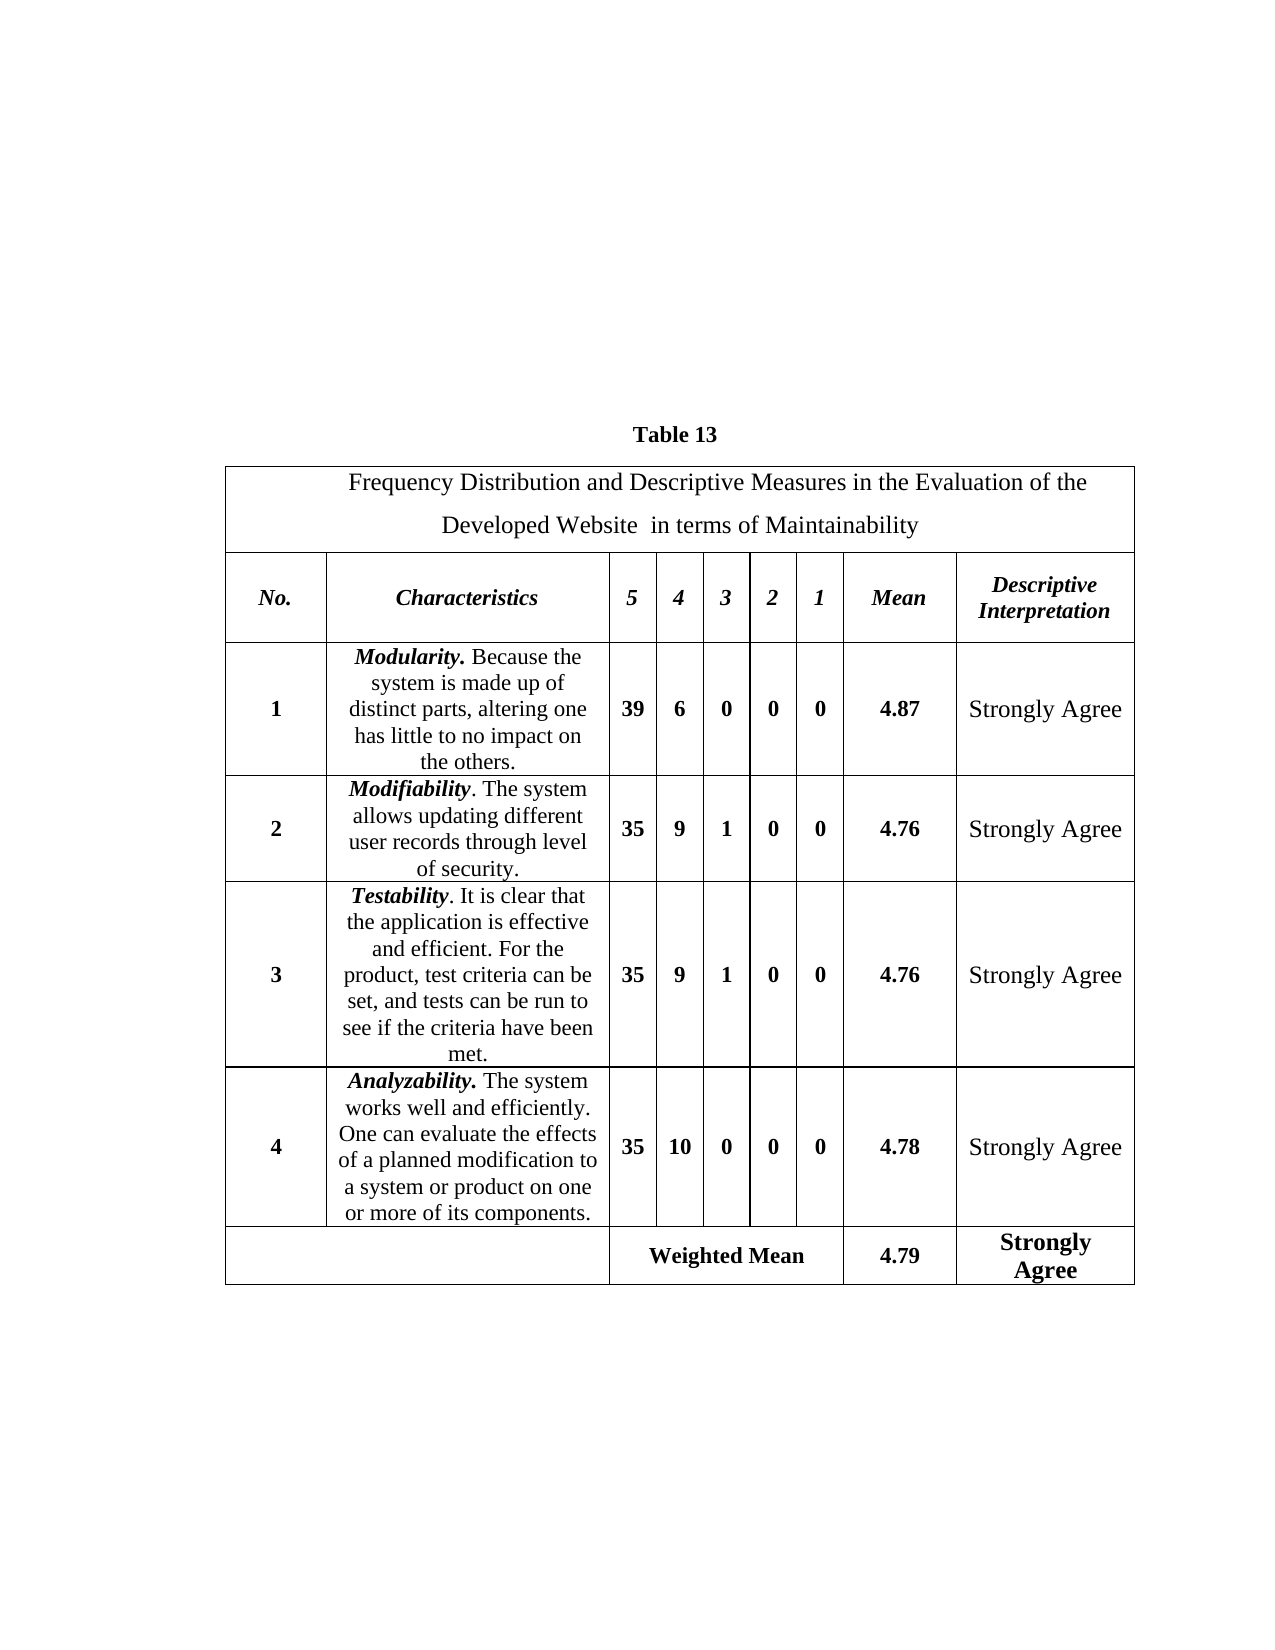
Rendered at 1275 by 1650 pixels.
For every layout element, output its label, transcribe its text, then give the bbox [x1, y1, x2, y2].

table_cell 35 [610, 1068, 656, 1226]
table_cell 1 [704, 882, 749, 1066]
text Table 13 [225, 421, 1125, 447]
table_cell Mean [844, 553, 956, 642]
table_cell 0 [751, 776, 796, 881]
table_cell 35 [610, 882, 656, 1066]
table_cell 0 [704, 643, 749, 774]
table_cell Descriptive Interpretation [957, 553, 1134, 642]
table_cell 1 [226, 643, 326, 774]
table_cell Strongly Agree [957, 776, 1134, 881]
table_cell Modifiability. The system allows updating different user records through level of security. [327, 776, 609, 881]
table_cell Characteristics [327, 553, 609, 642]
table_cell 2 [226, 776, 326, 881]
table_cell 0 [751, 1068, 796, 1226]
table_cell 4.76 [844, 882, 956, 1066]
table_cell 3 [704, 553, 749, 642]
table_cell 5 [610, 553, 656, 642]
table_cell 10 [657, 1068, 703, 1226]
table_cell Strongly Agree [957, 1227, 1134, 1284]
table_cell 1 [704, 776, 749, 881]
table_cell 9 [657, 882, 703, 1066]
table_cell 39 [610, 643, 656, 774]
table_cell 9 [657, 776, 703, 881]
table_cell 4.78 [844, 1068, 956, 1226]
table_cell 4 [226, 1068, 326, 1226]
table_cell 0 [797, 643, 843, 774]
table_cell 0 [797, 1068, 843, 1226]
table_cell 0 [797, 882, 843, 1066]
table_cell 2 [751, 553, 796, 642]
table_cell 6 [657, 643, 703, 774]
table_header Frequency Distribution and Descriptive Measures in the Evaluation of the Developed Website in terms of Maintainability [226, 467, 1134, 552]
table_cell Analyzability. The system works well and efficiently. One can evaluate the effects of a planned modification to a system or product on one or more of its components. [327, 1068, 609, 1226]
table_cell 0 [751, 643, 796, 774]
table_cell 0 [751, 882, 796, 1066]
table_cell Modularity. Because the system is made up of distinct parts, altering one has little to no impact on the others. [327, 643, 609, 774]
table_cell 4.87 [844, 643, 956, 774]
table_cell No. [226, 553, 326, 642]
table_cell Strongly Agree [957, 643, 1134, 774]
table_cell 0 [797, 776, 843, 881]
table_cell [226, 1227, 609, 1284]
table_cell 1 [797, 553, 843, 642]
table_cell Strongly Agree [957, 1068, 1134, 1226]
table_cell 3 [226, 882, 326, 1066]
table_cell Testability. It is clear that the application is effective and efficient. For the product, test criteria can be set, and tests can be run to see if the criteria have been met. [327, 882, 609, 1066]
table_cell Weighted Mean [610, 1227, 843, 1284]
table_cell 0 [704, 1068, 749, 1226]
table_cell 4.76 [844, 776, 956, 881]
table_cell 4 [657, 553, 703, 642]
table_cell Strongly Agree [957, 882, 1134, 1066]
table_cell 4.79 [844, 1227, 956, 1284]
table_cell 35 [610, 776, 656, 881]
